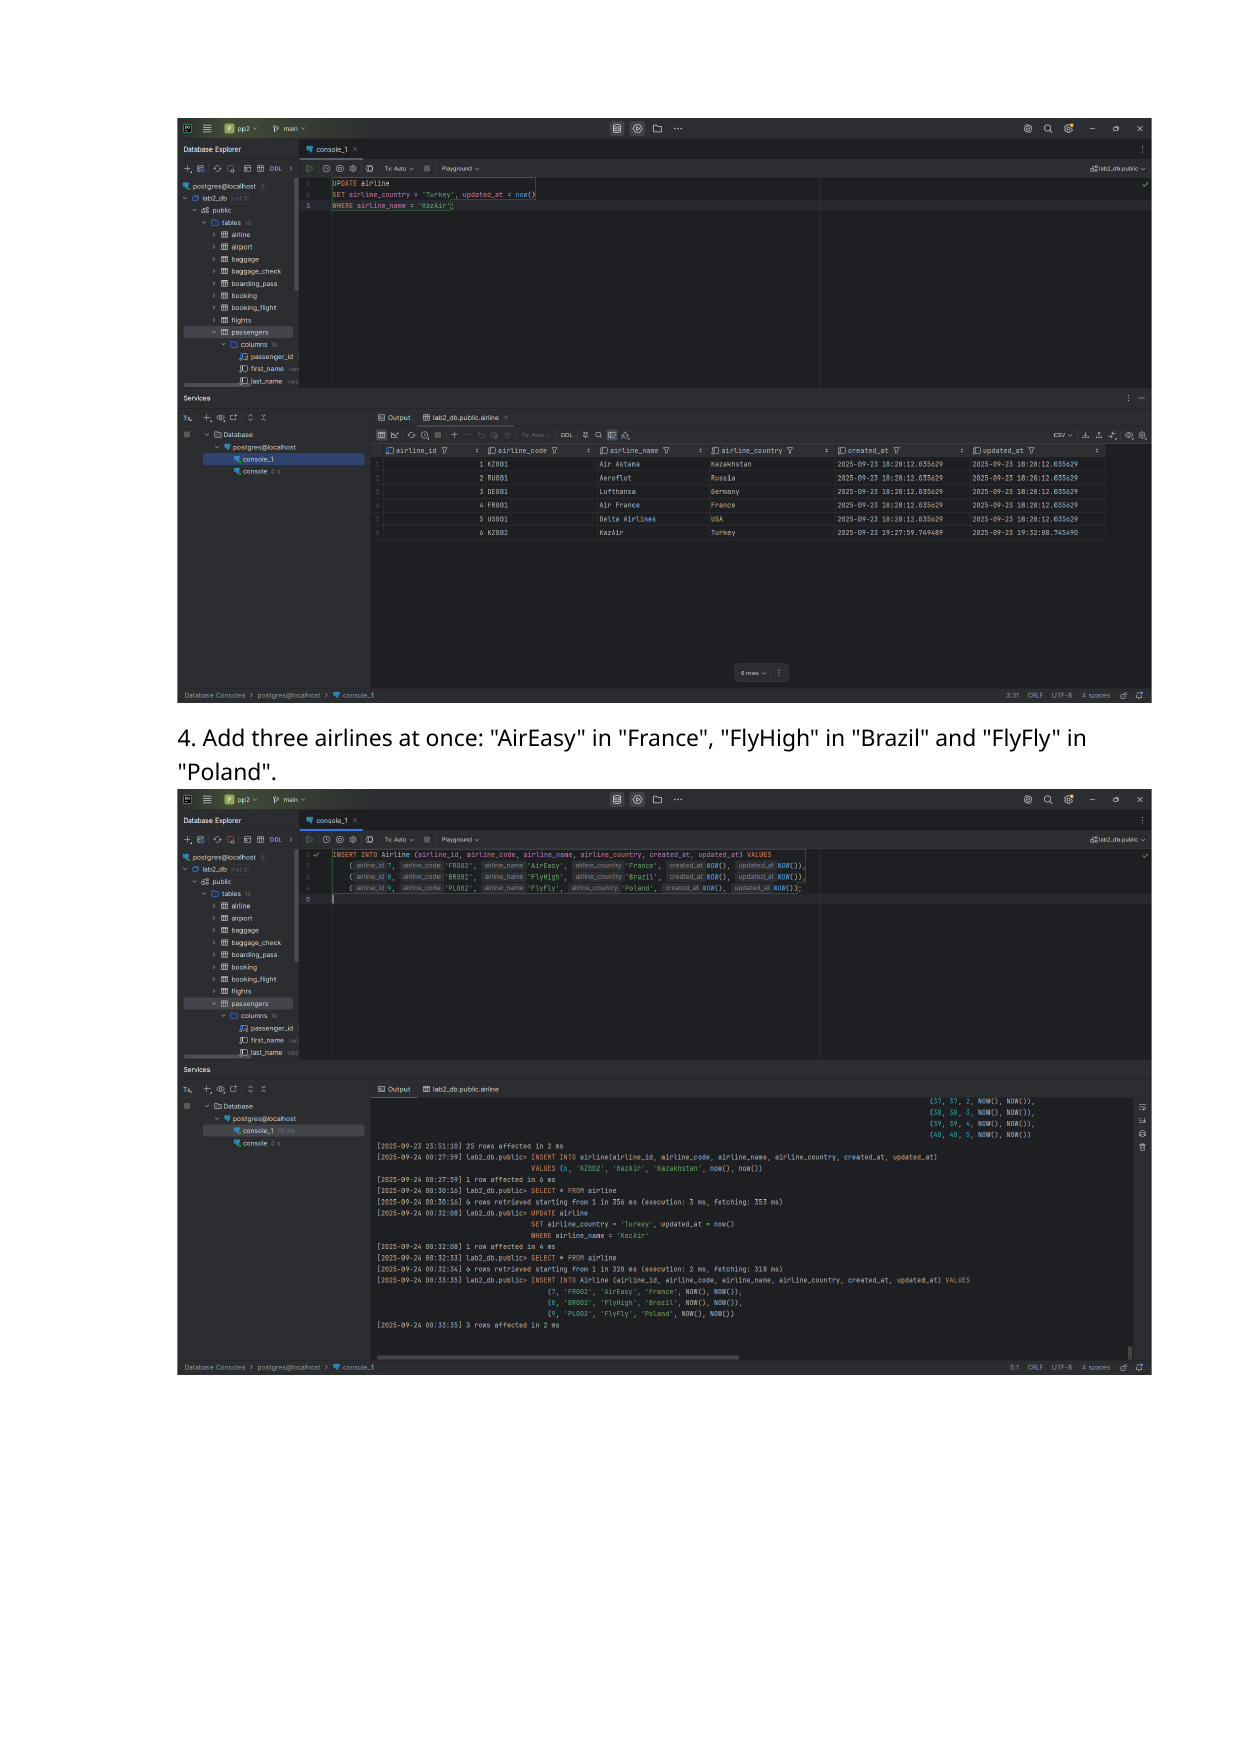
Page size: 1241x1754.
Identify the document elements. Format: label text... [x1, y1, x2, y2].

text 4. Add three airlines at once: "AirEasy" in "France", "FlyHigh" in "Brazil" and "FlyFly" in "Poland". [177, 722, 1152, 789]
picture [177, 789, 1152, 1375]
picture [177, 118, 1152, 703]
